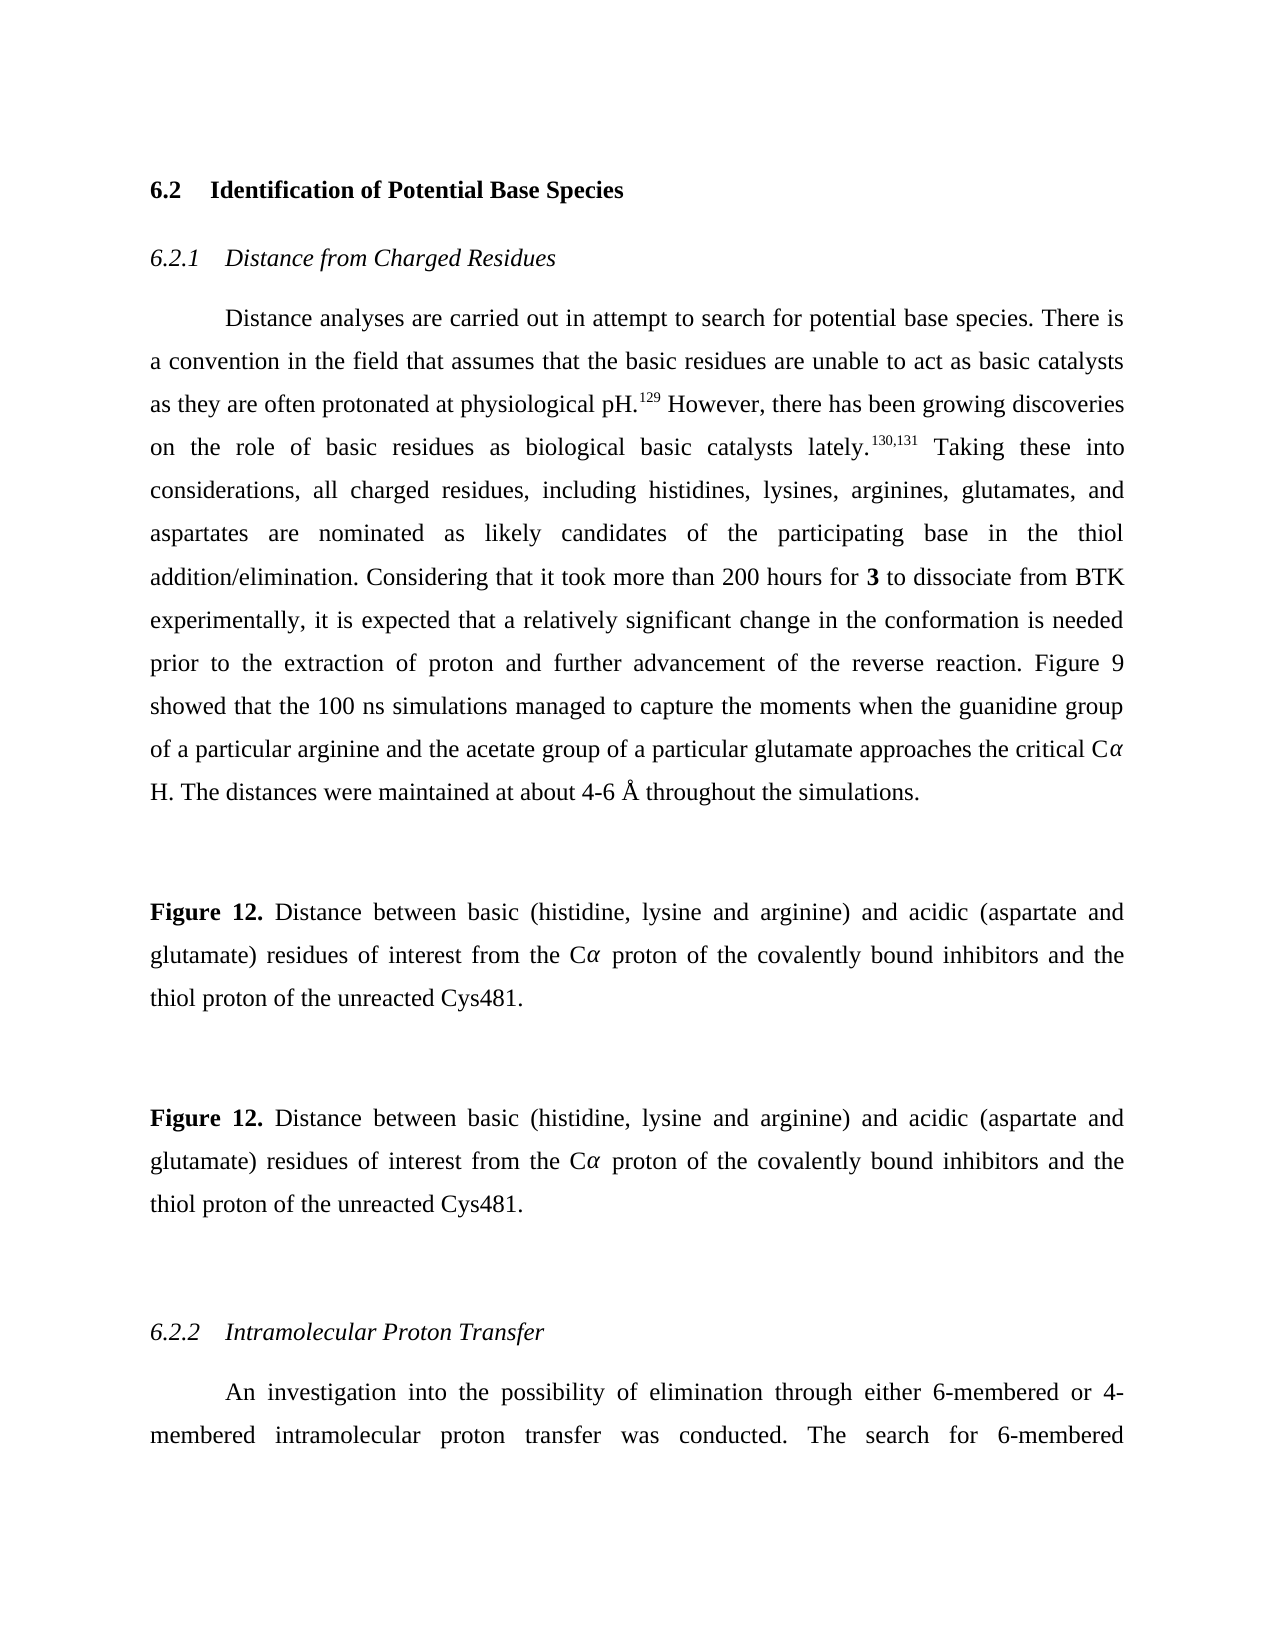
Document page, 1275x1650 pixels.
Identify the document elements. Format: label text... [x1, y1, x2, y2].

text Figure 12. Distance between basic (histidine, lysine and arginine) and acidic (aspartate and glutamate) residues of interest from the C proton of the covalently bound inhibitors and the thiol proton of the unreacted Cys481. [150, 1103, 1125, 1218]
subtitle Intramolecular Proton Transfer [150, 1317, 1125, 1346]
text Figure 12. Distance between basic (histidine, lysine and arginine) and acidic (aspartate and glutamate) residues of interest from the C proton of the covalently bound inhibitors and the thiol proton of the unreacted Cys481. [150, 897, 1125, 1012]
text Distance analyses are carried out in attempt to search for potential base species. There is a convention in the field that assumes that the basic residues are unable to act as basic catalysts as they are often protonated at physiological pH.129 However, there has been growing discoveries on the role of basic residues as biological basic catalysts lately.130,131 Taking these into considerations, all charged residues, including histidines, lysines, arginines, glutamates, and aspartates are nominated as likely candidates of the participating base in the thiol addition/elimination. Considering that it took more than 200 hours for 3 to dissociate from BTK experimentally, it is expected that a relatively significant change in the conformation is needed prior to the extraction of proton and further advancement of the reverse reaction. Figure 9 showed that the 100 ns simulations managed to capture the moments when the guanidine group of a particular arginine and the acetate group of a particular glutamate approaches the critical C H. The distances were maintained at about 4-6 Å throughout the simulations. [150, 303, 1125, 806]
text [150, 1377, 1125, 1448]
subtitle Identification of Potential Base Species [150, 175, 1125, 204]
subtitle Distance from Charged Residues [150, 243, 1125, 272]
